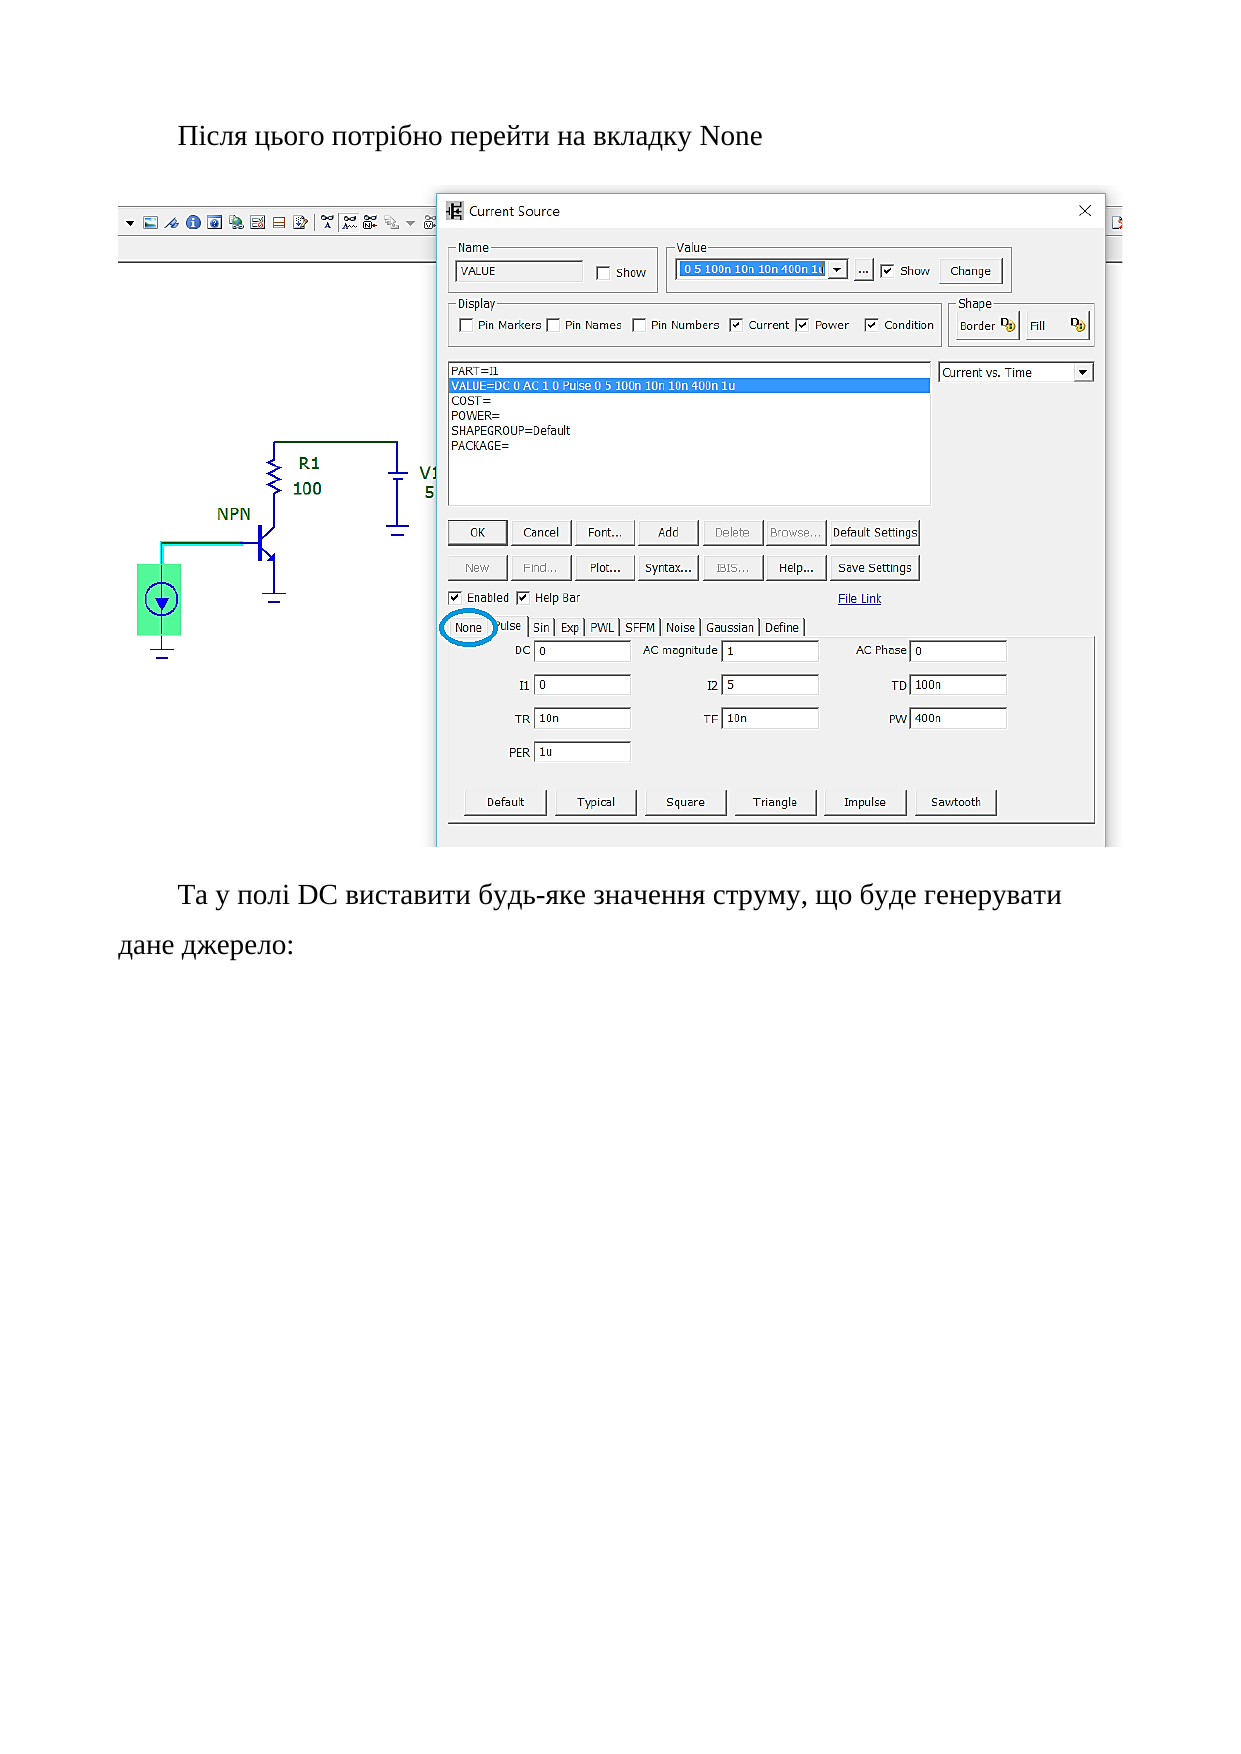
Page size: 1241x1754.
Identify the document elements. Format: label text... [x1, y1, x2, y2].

picture [118, 185, 1123, 847]
text Та у полі DC виставити будь-яке значення струму, що буде генерувати дане джерело: [118, 877, 1122, 961]
text Після цього потрібно перейти на вкладку None [118, 118, 1122, 152]
